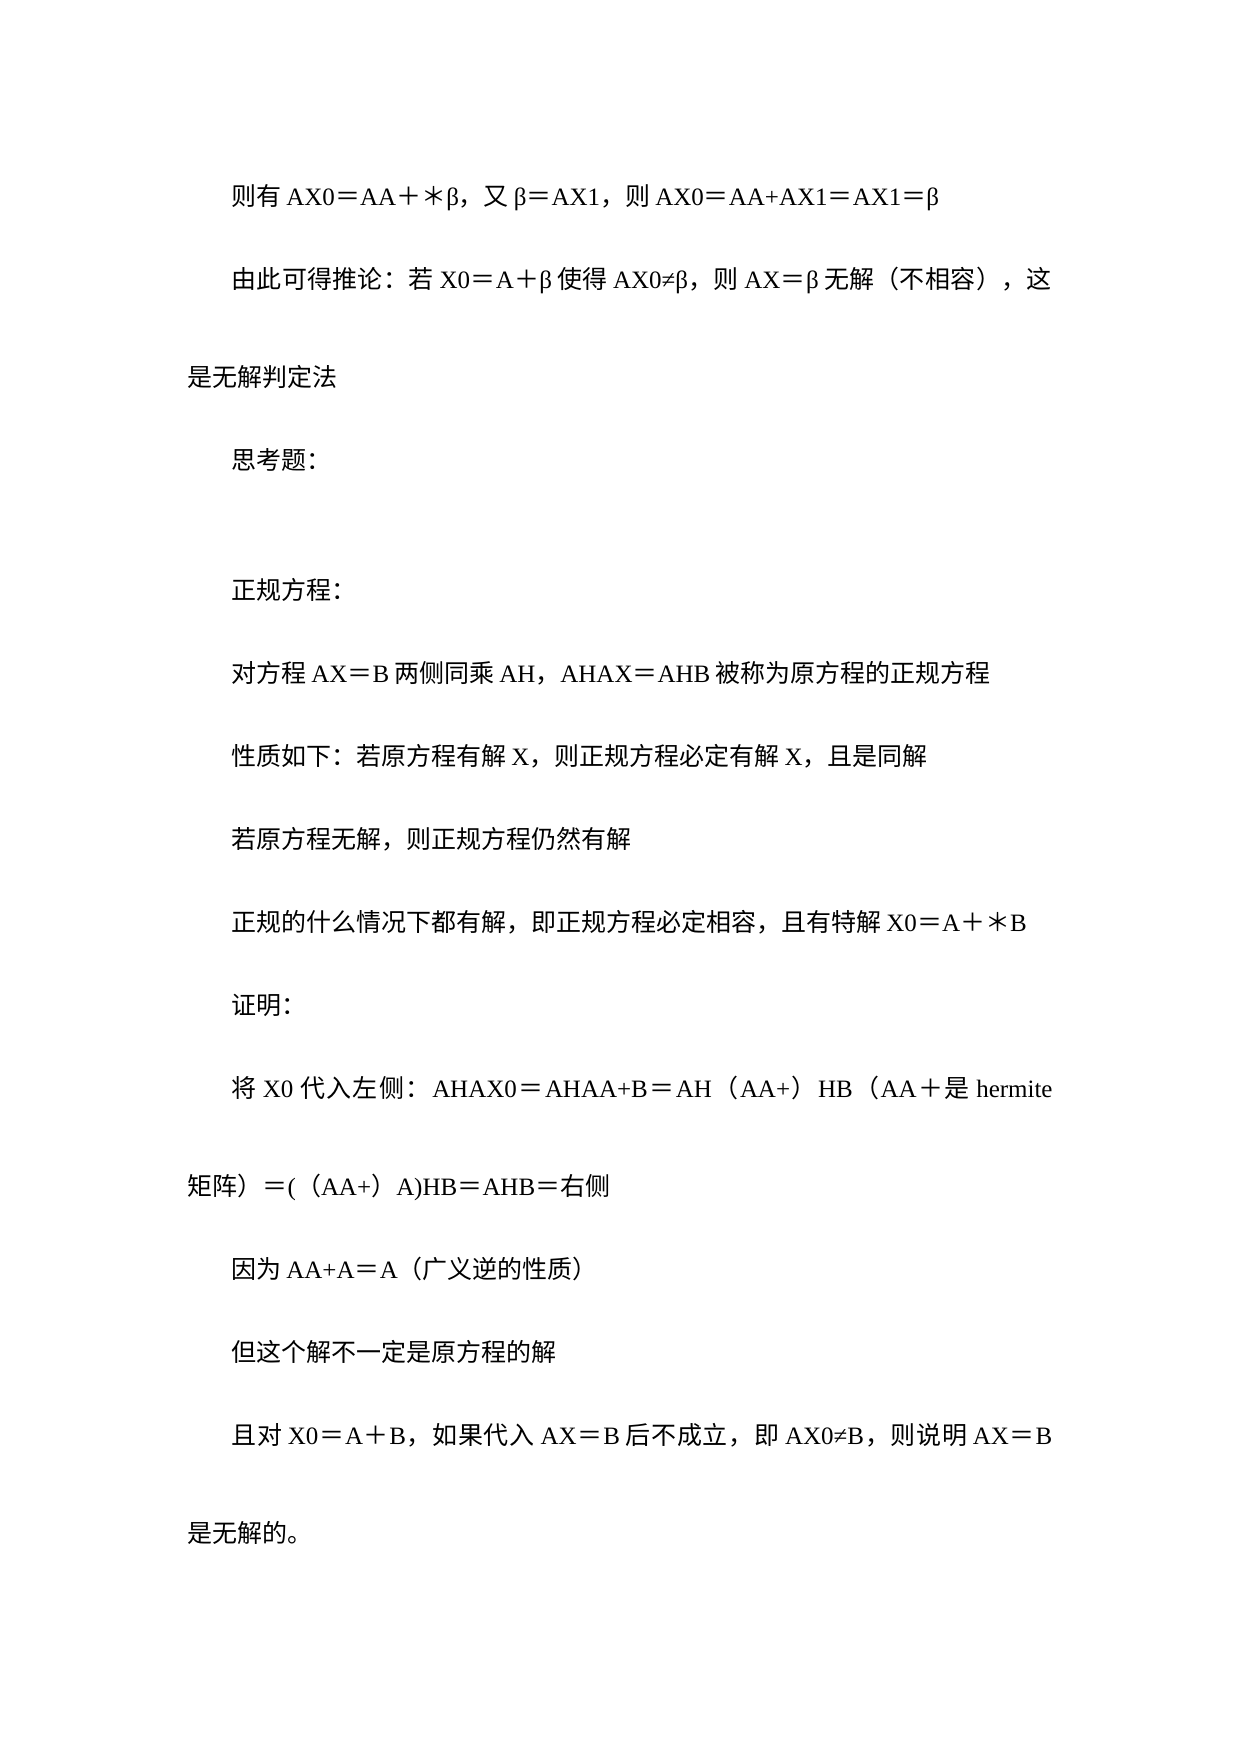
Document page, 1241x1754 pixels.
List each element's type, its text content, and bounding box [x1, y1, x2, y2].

text 则有AX0＝AA＋＊β，又β＝AX1，则AX0＝AA+AX1＝AX1＝β [187, 162, 1053, 227]
text 因为AA+A＝A（广义逆的性质） [187, 1235, 1053, 1300]
text 证明： [187, 971, 1053, 1036]
text 正规的什么情况下都有解，即正规方程必定相容，且有特解X0＝A＋＊B [187, 888, 1053, 953]
text 由此可得推论：若X0＝A＋β使得AX0≠β，则AX＝β无解（不相容），这是无解判定法 [187, 245, 1053, 408]
text 将X0代入左侧：AHAX0＝AHAA+B＝AH（AA+）HB（AA＋是hermite矩阵）＝(（AA+）A)HB＝AHB＝右侧 [187, 1054, 1053, 1217]
text 若原方程无解，则正规方程仍然有解 [187, 805, 1053, 870]
text 性质如下：若原方程有解X，则正规方程必定有解X，且是同解 [187, 722, 1053, 787]
text 对方程AX＝B两侧同乘AH，AHAX＝AHB被称为原方程的正规方程 [187, 639, 1053, 704]
text 正规方程： [187, 556, 1053, 621]
text 但这个解不一定是原方程的解 [187, 1318, 1053, 1383]
text 且对X0＝A＋B，如果代入AX＝B后不成立，即AX0≠B，则说明AX＝B是无解的。 [187, 1401, 1053, 1564]
text 思考题： [187, 426, 1053, 491]
